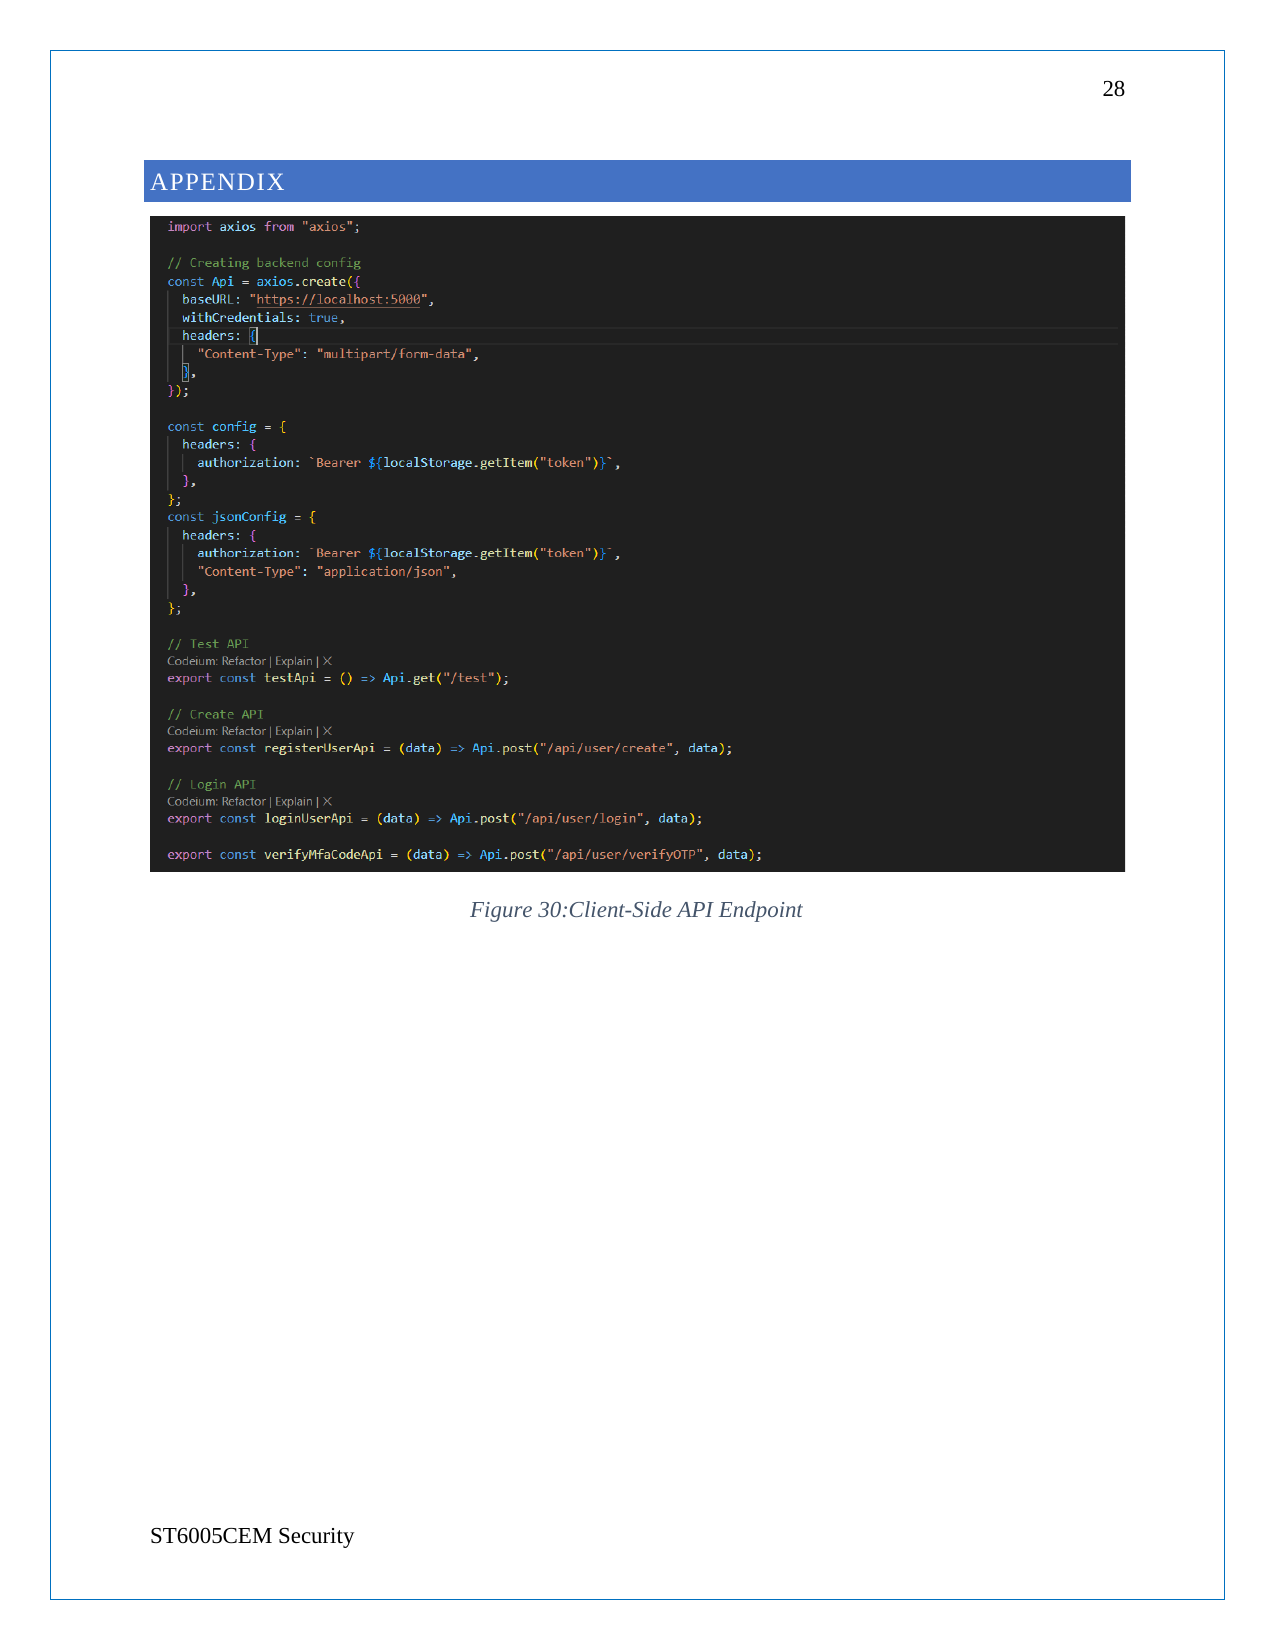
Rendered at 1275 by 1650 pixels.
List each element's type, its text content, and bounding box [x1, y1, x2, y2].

subtitle Appendix [150, 167, 1125, 195]
text Figure 30:Client-Side API Endpoint [150, 896, 1125, 923]
picture [150, 216, 1125, 872]
